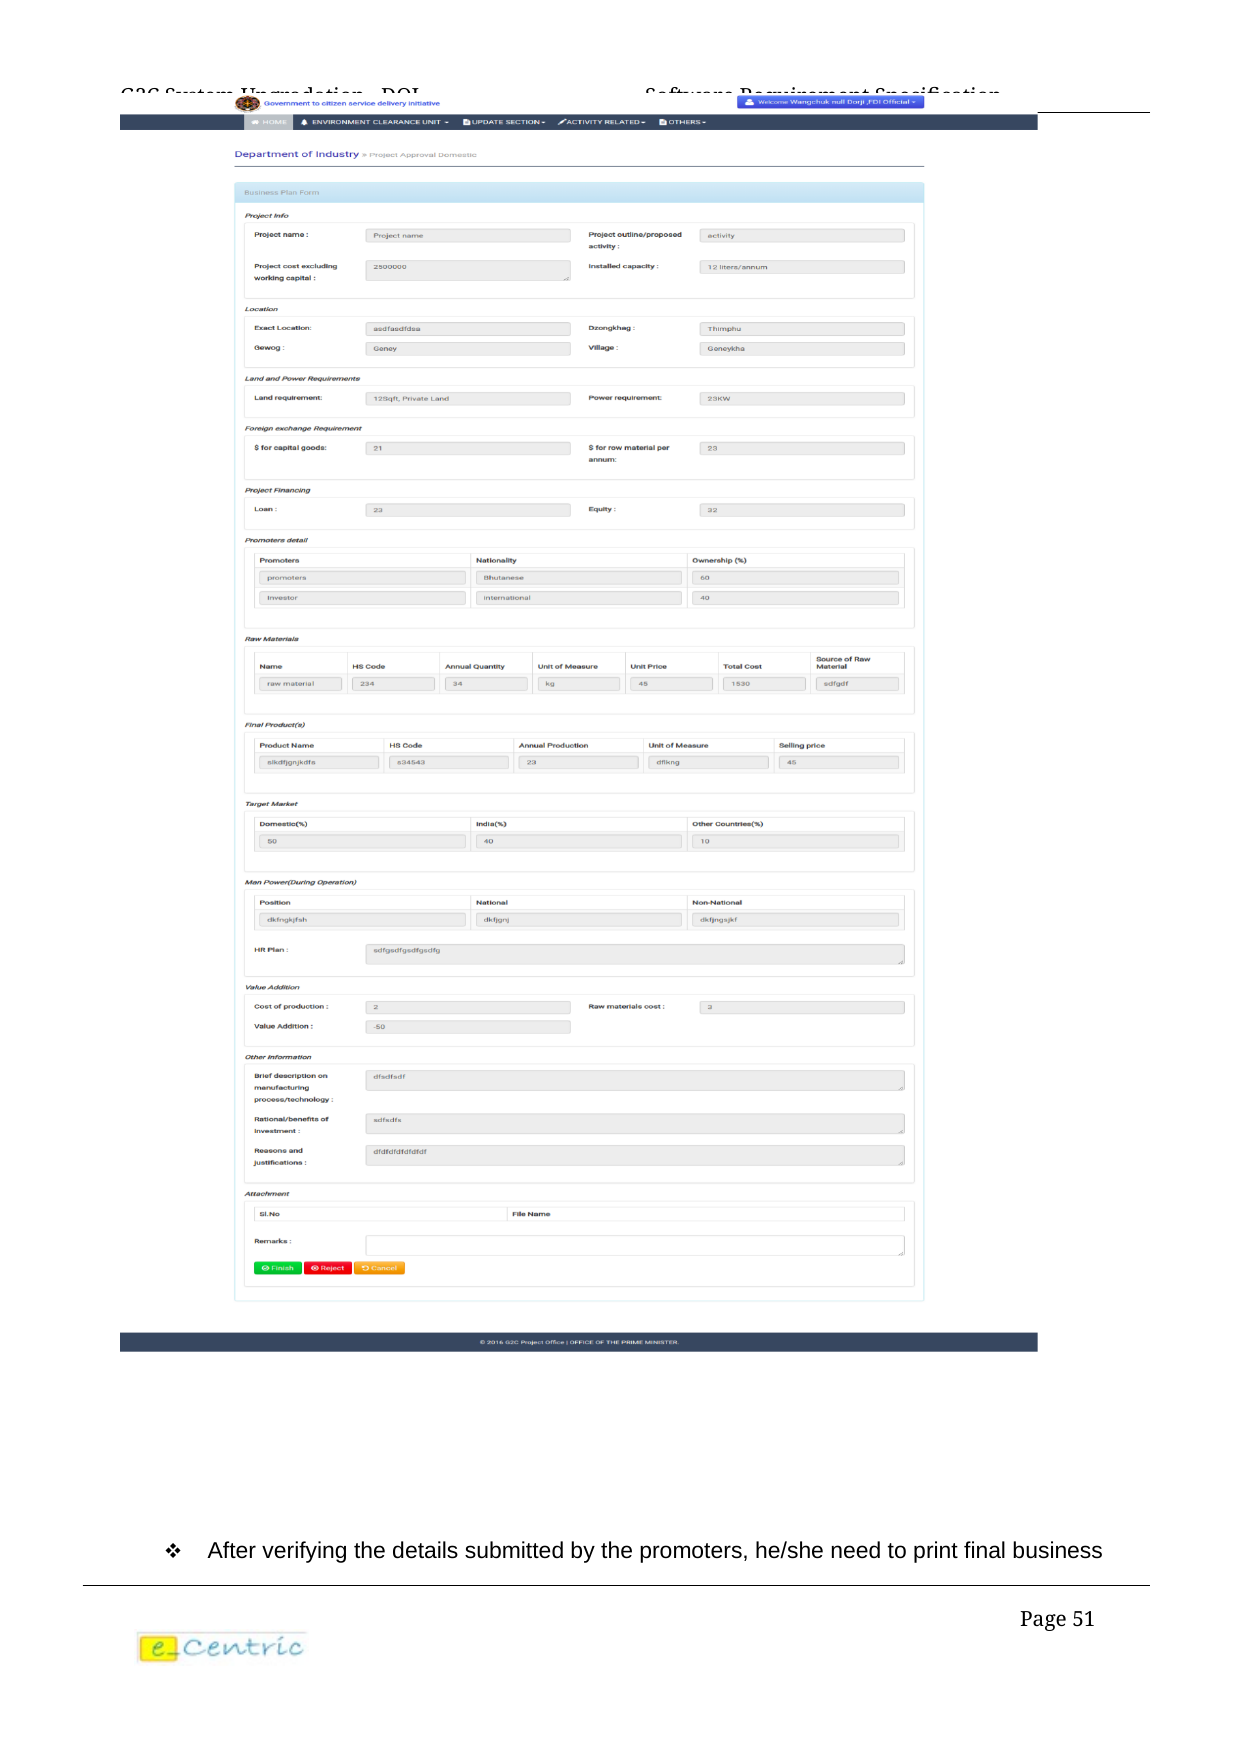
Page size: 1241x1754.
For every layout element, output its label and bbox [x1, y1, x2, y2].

list [164, 1537, 1150, 1563]
picture [120, 93, 1038, 1352]
picture [134, 1629, 309, 1666]
